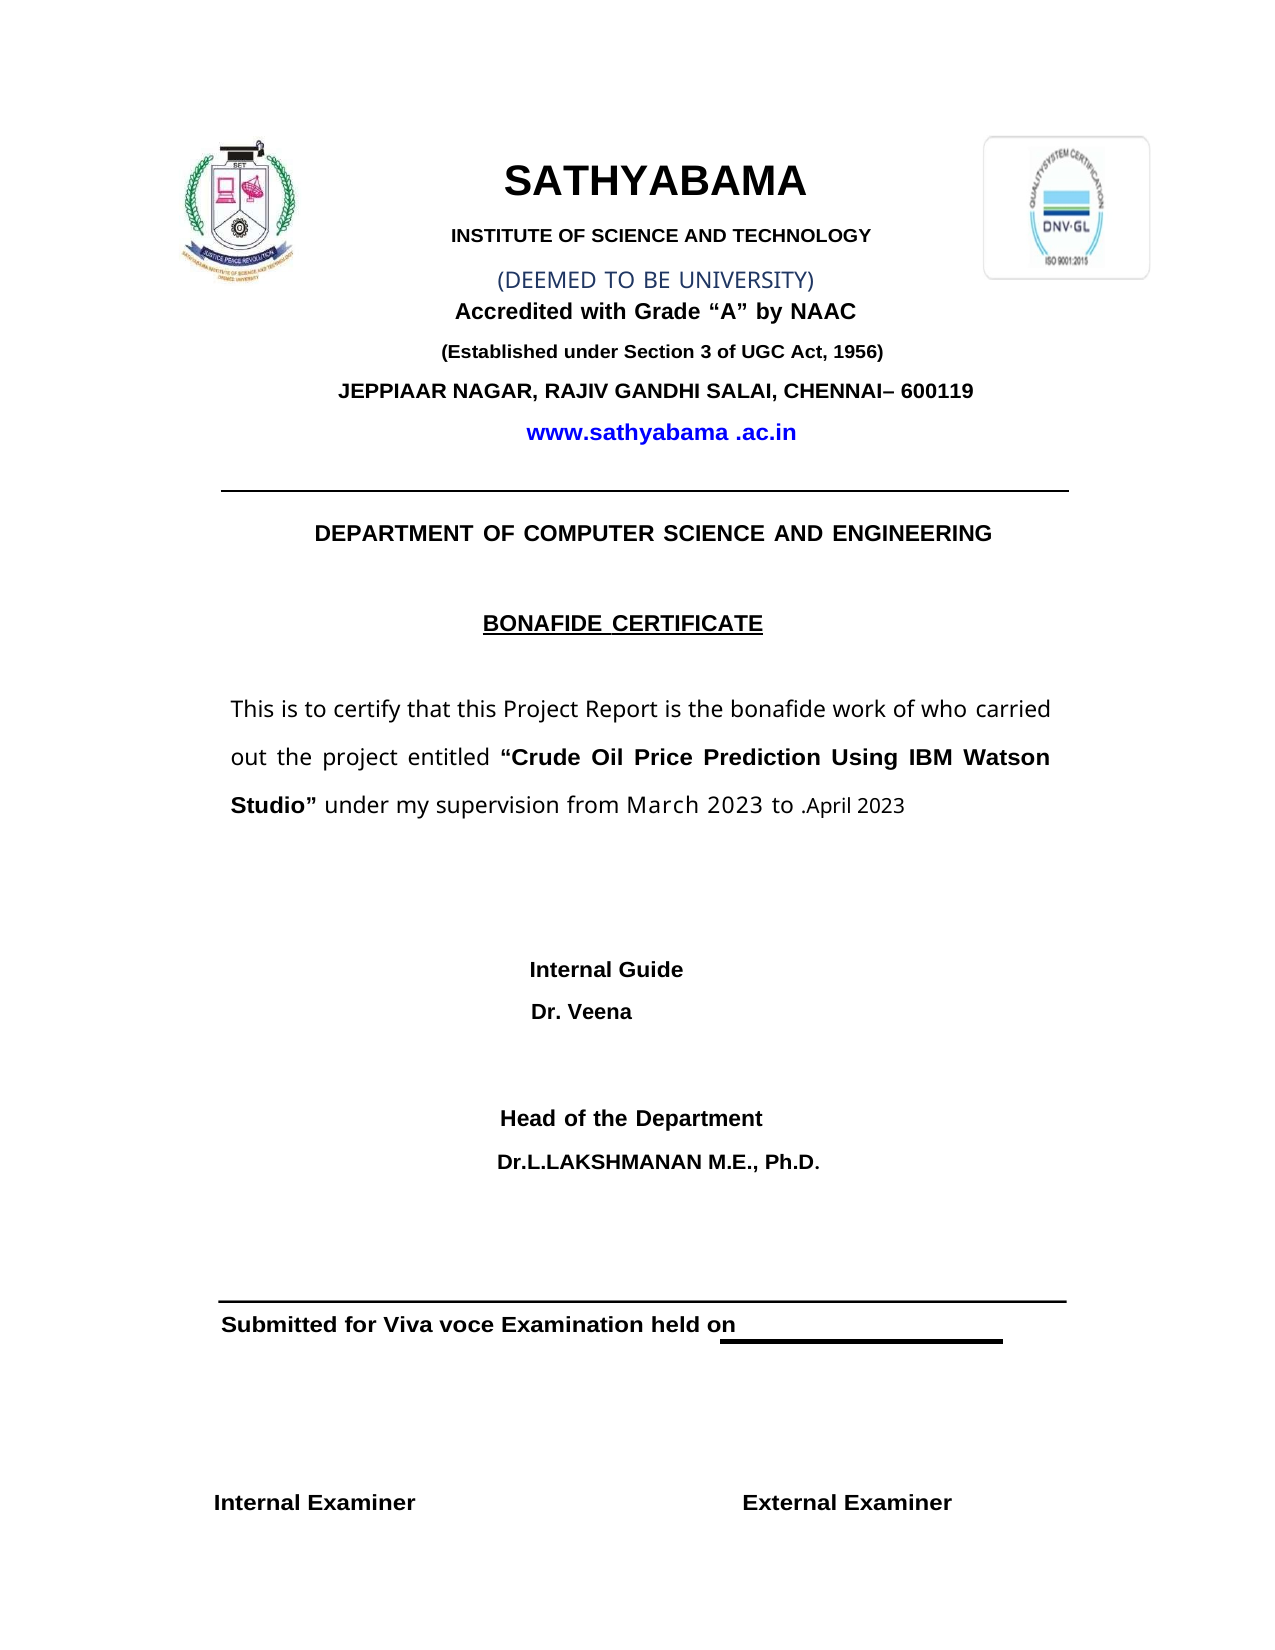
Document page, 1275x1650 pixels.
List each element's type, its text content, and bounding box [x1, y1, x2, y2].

text BONAFIDE CERTIFICATE [483, 610, 1162, 636]
picture [982, 135, 1151, 280]
subtitle Head of the Department [154, 1104, 1038, 1131]
text This is to certify that this Project Report is the bonafide work of who carried out the project entitled “Crude Oil Price Prediction Using IBM Watson Studio” under my supervision from March 2023 to .April 2023 [230, 693, 1051, 820]
text www.sathyabama .ac.in [312, 419, 1011, 446]
subtitle DEPARTMENT OF COMPUTER SCIENCE AND ENGINEERING [312, 519, 994, 546]
text Submitted for Viva voce Examination held on [221, 1312, 1162, 1337]
title SATHYABAMA [312, 155, 982, 204]
text (Established under Section 3 of UGC Act, 1956) [441, 341, 1162, 363]
picture [178, 136, 302, 286]
text INSTITUTE OF SCIENCE AND TECHNOLOGY [312, 224, 982, 246]
text (DEEMED TO BE UNIVERSITY) [312, 264, 999, 296]
text Dr.L.LAKSHMANAN M.E., Ph.D. [154, 1149, 1162, 1175]
text Dr. Veena [154, 999, 893, 1024]
text Internal Guide [154, 957, 893, 982]
subtitle Accredited with Grade “A” by NAAC [312, 298, 998, 324]
text Internal Examiner External Examiner [214, 1490, 1162, 1515]
text JEPPIAAR NAGAR, RAJIV GANDHI SALAI, CHENNAI– 600119 [312, 379, 999, 403]
